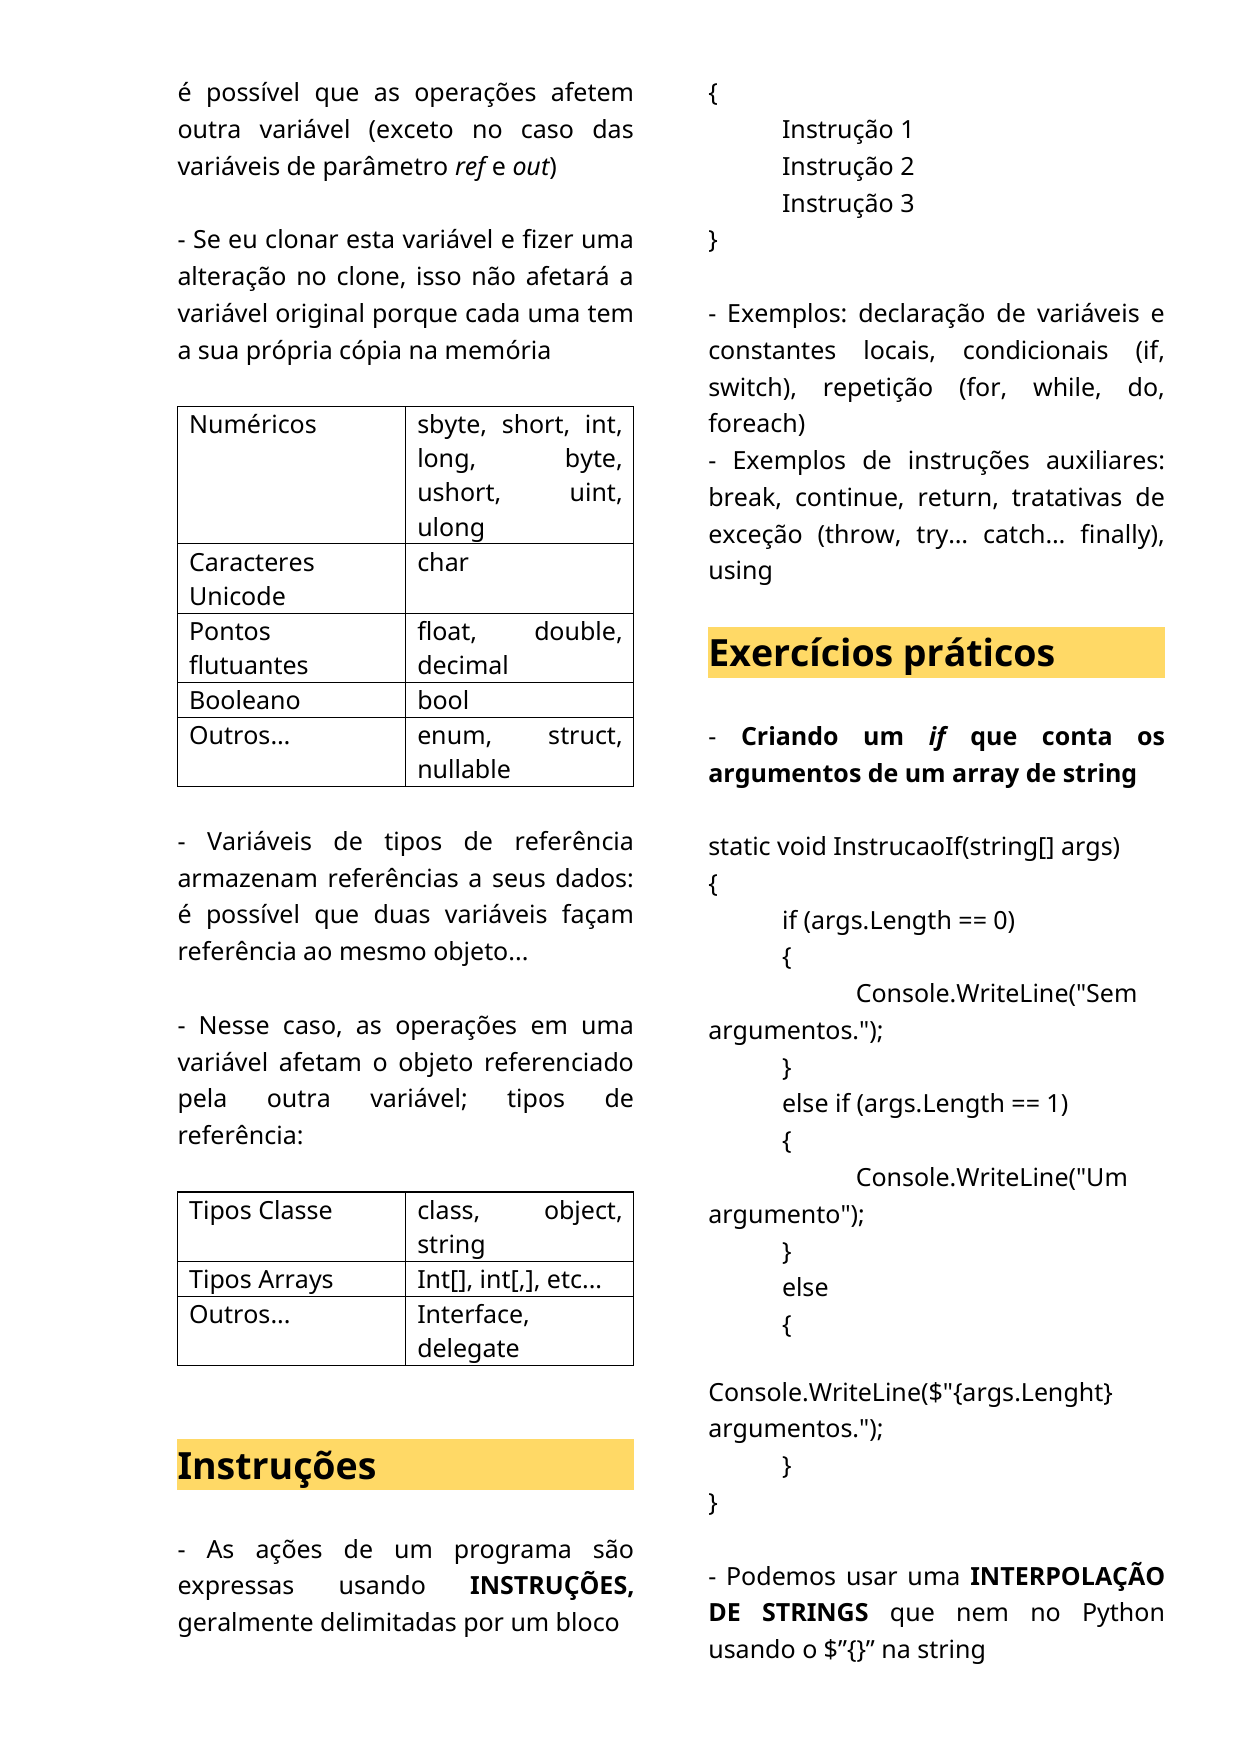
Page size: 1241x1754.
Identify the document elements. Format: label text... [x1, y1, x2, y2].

table_header Numéricos [178, 407, 405, 543]
table_header class, object, string [406, 1193, 633, 1261]
table_cell Tipos Arrays [178, 1262, 405, 1296]
text { [708, 1123, 1165, 1157]
table_cell char [406, 544, 633, 612]
text { [708, 866, 1165, 899]
text - Podemos usar uma INTERPOLAÇÃO DE STRINGS que nem no Python usando o $”{}” na string [708, 1558, 1165, 1666]
text - As ações de um programa são expressas usando INSTRUÇÕES, geralmente delimitadas por um bloco [177, 1531, 634, 1639]
text Instrução 2 [708, 148, 1165, 183]
text Console.WriteLine("Sem argumentos."); [708, 976, 1165, 1047]
text if (args.Length == 0) [708, 902, 1165, 936]
table_cell Int[], int[,], etc... [406, 1262, 633, 1296]
table_cell Booleano [178, 683, 405, 717]
text - Nesse caso, as operações em uma variável afetam o objeto referenciado pela outra variável; tipos de referência: [177, 1007, 634, 1152]
text } [708, 1049, 1165, 1083]
text } [708, 222, 1165, 256]
text Instrução 3 [708, 185, 1165, 219]
text Console.WriteLine("Um argumento"); [708, 1160, 1165, 1231]
text Console.WriteLine($"{args.Lenght} argumentos."); [708, 1343, 1165, 1445]
text Exercícios práticos [708, 627, 1165, 678]
text - Variáveis de tipos de referência armazenam referências a seus dados: é possível que duas variáveis façam referência ao mesmo objeto... [177, 824, 634, 968]
table_cell Caracteres Unicode [178, 544, 405, 612]
text Instrução 1 [708, 112, 1165, 146]
text { [708, 1307, 1165, 1341]
text Instruções [177, 1439, 634, 1490]
text { [708, 939, 1165, 973]
table_cell enum, struct, nullable [406, 718, 633, 786]
table_header Tipos Classe [178, 1193, 405, 1261]
table_cell bool [406, 683, 633, 717]
table_header sbyte, short, int, long, byte, ushort, uint, ulong [406, 407, 633, 543]
text { [708, 75, 1165, 109]
table_cell Interface, delegate [406, 1297, 633, 1365]
text } [708, 1233, 1165, 1267]
text - Se eu clonar esta variável e fizer uma alteração no clone, isso não afetará a variável original porque cada uma tem a sua própria cópia na memória [177, 222, 634, 366]
text } [708, 1448, 1165, 1482]
table_cell Pontos flutuantes [178, 614, 405, 682]
text else [708, 1270, 1165, 1304]
text static void InstrucaoIf(string[] args) [708, 829, 1165, 863]
text - Exemplos de instruções auxiliares: break, continue, return, tratativas de exceção (throw, try… catch… finally), using [708, 443, 1165, 587]
text - Criando um if que conta os argumentos de um array de string [708, 718, 1165, 789]
text else if (args.Length == 1) [708, 1086, 1165, 1120]
text - Exemplos: declaração de variáveis e constantes locais, condicionais (if, switch), repetição (for, while, do, foreach) [708, 296, 1165, 440]
table_cell float, double, decimal [406, 614, 633, 682]
text } [708, 1484, 1165, 1519]
table_cell Outros… [178, 718, 405, 786]
table_cell Outros... [178, 1297, 405, 1365]
